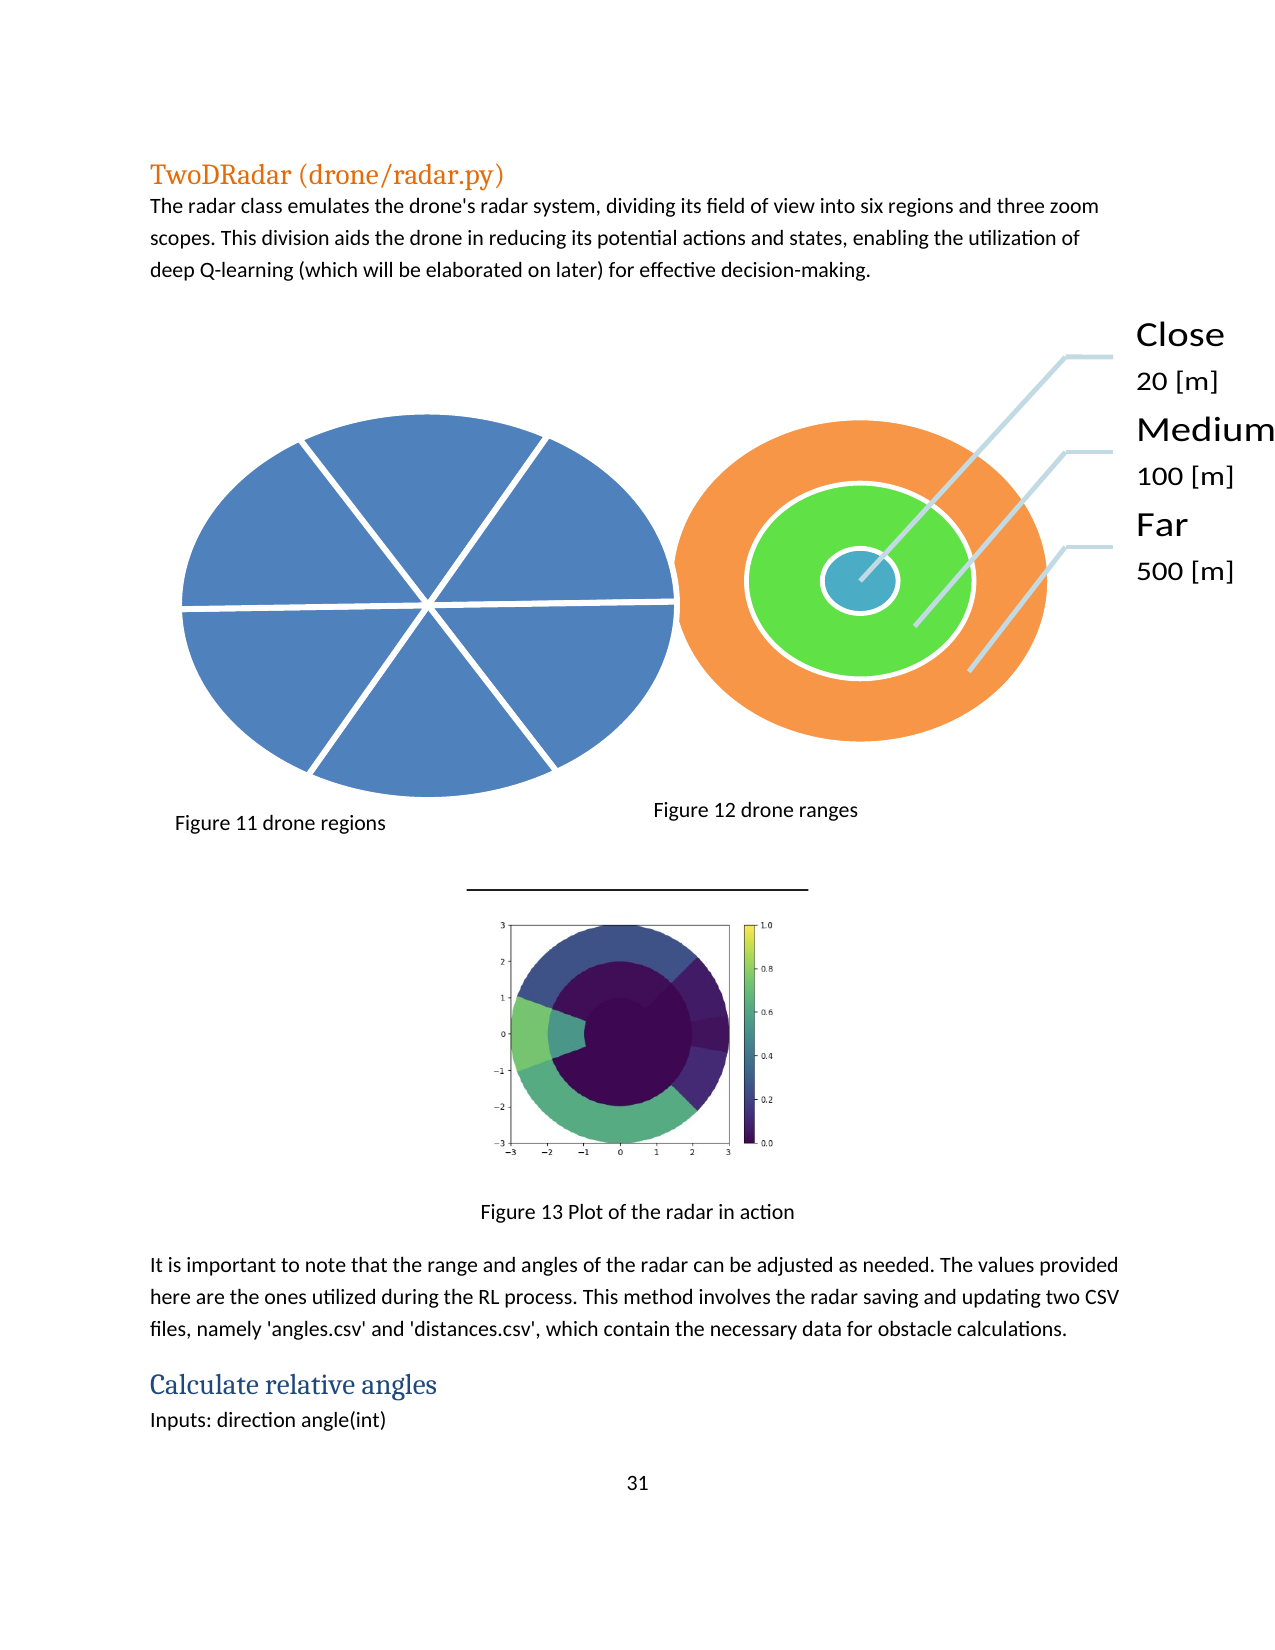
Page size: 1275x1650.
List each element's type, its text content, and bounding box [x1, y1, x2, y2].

text Figure 13 Plot of the radar in action [150, 1198, 1125, 1225]
text Calculate relative angles Inputs: direction angle(int) [150, 1368, 1125, 1433]
subtitle TwoDRadar (drone/radar.py) [150, 158, 1125, 192]
picture [466, 889, 809, 1172]
text It is important to note that the range and angles of the radar can be adjusted as needed. The values provided here are the ones utilized during the RL process. This method involves the radar saving and updating two CSV files, namely 'angles.csv' and 'distances.csv', which contain the necessary data for obstacle calculations. [150, 1251, 1125, 1342]
text The radar class emulates the drone's radar system, dividing its field of view into six regions and three zoom scopes. This division aids the drone in reducing its potential actions and states, enabling the utilization of deep Q-learning (which will be elaborated on later) for effective decision-making. [150, 192, 1125, 282]
